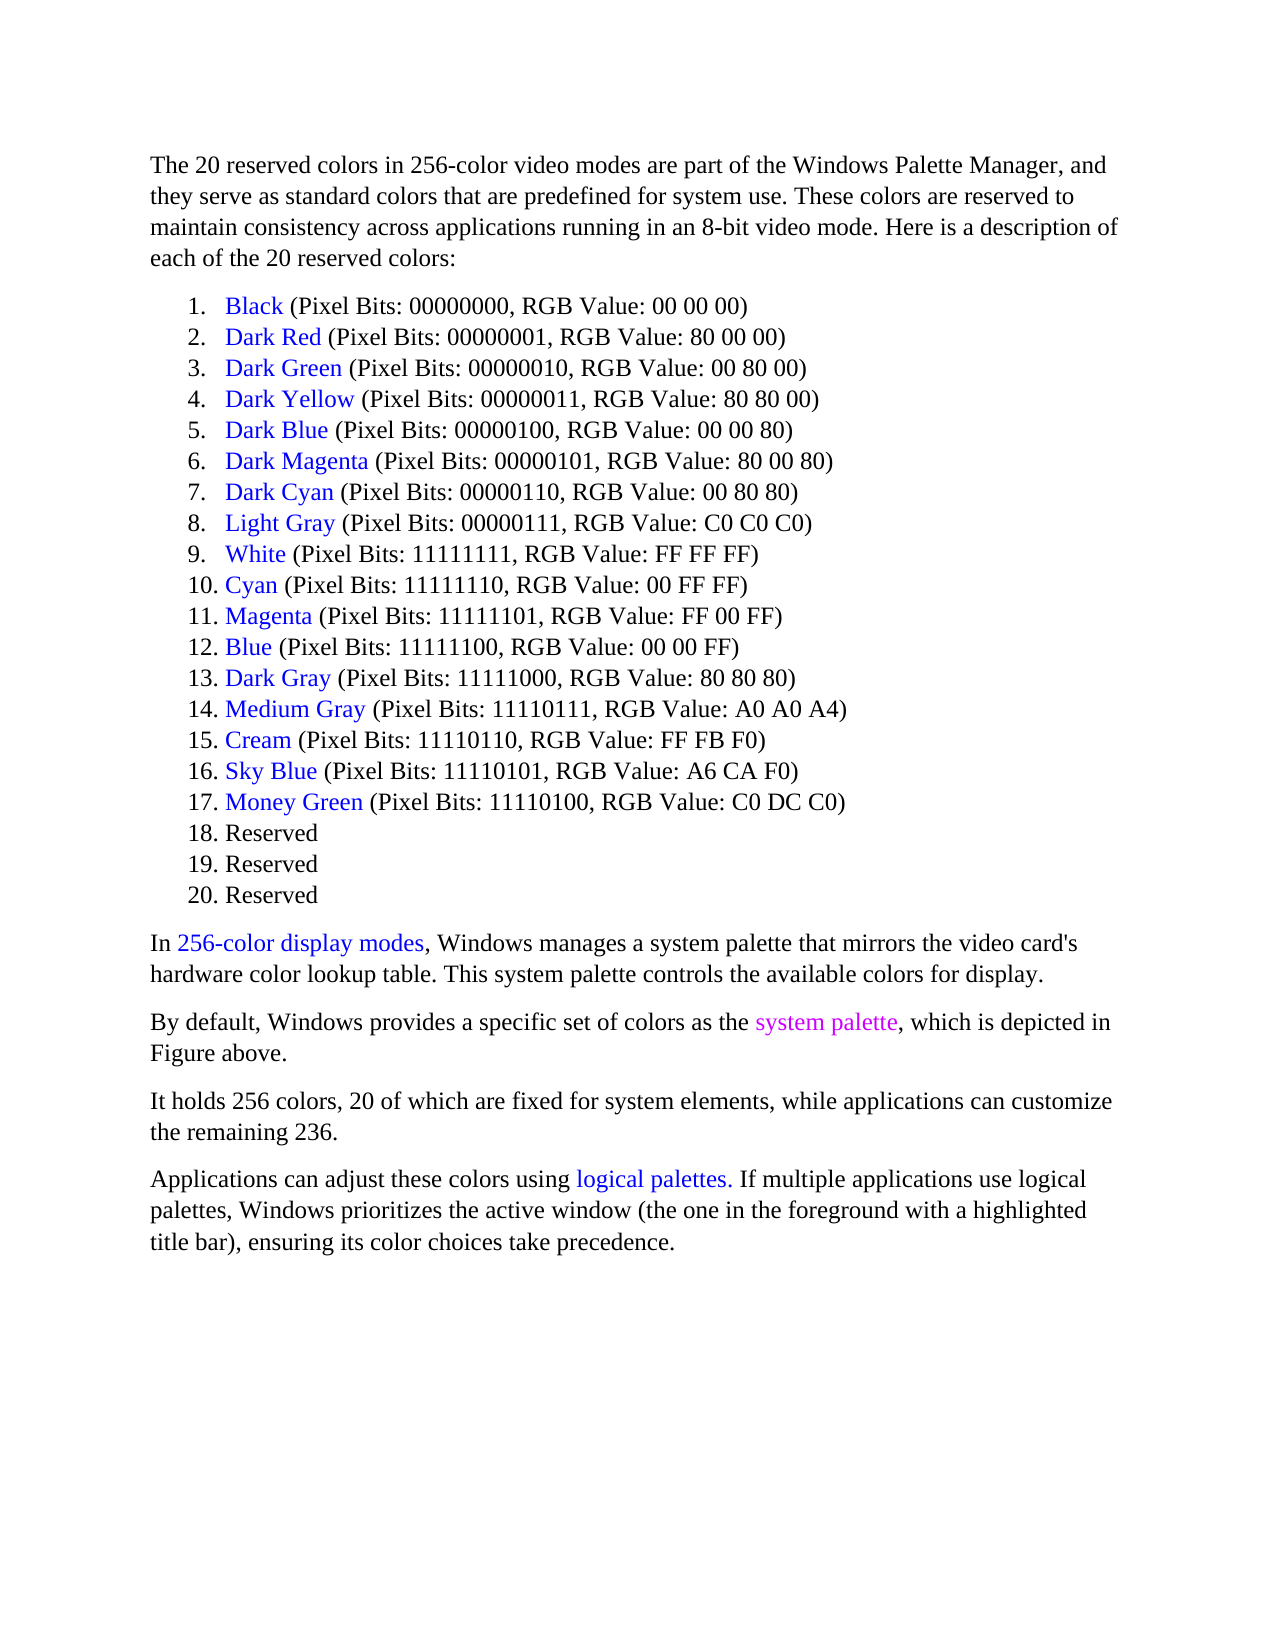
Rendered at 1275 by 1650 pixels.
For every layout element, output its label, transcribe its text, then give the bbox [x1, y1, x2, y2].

list Magenta (Pixel Bits: 11111101, RGB Value: FF 00 FF) [187, 601, 1125, 630]
list Dark Red (Pixel Bits: 00000001, RGB Value: 80 00 00) [187, 322, 1125, 351]
list Dark Cyan (Pixel Bits: 00000110, RGB Value: 00 80 80) [187, 477, 1125, 506]
list Dark Gray (Pixel Bits: 11111000, RGB Value: 80 80 80) [187, 663, 1125, 692]
list Cream (Pixel Bits: 11110110, RGB Value: FF FB F0) [187, 725, 1125, 754]
list Medium Gray (Pixel Bits: 11110111, RGB Value: A0 A0 A4) [187, 694, 1125, 723]
text Applications can adjust these colors using logical palettes. If multiple applications use logical palettes, Windows prioritizes the active window (the one in the foreground with a highlighted title bar), ensuring its color choices take precedence. [150, 1164, 1125, 1255]
list Blue (Pixel Bits: 11111100, RGB Value: 00 00 FF) [187, 632, 1125, 661]
list Sky Blue (Pixel Bits: 11110101, RGB Value: A6 CA F0) [187, 756, 1125, 785]
list Dark Magenta (Pixel Bits: 00000101, RGB Value: 80 00 80) [187, 446, 1125, 475]
list Cyan (Pixel Bits: 11111110, RGB Value: 00 FF FF) [187, 570, 1125, 599]
list Light Gray (Pixel Bits: 00000111, RGB Value: C0 C0 C0) [187, 508, 1125, 537]
list Reserved [187, 818, 1125, 847]
text By default, Windows provides a specific set of colors as the system palette, which is depicted in Figure above. [150, 1007, 1125, 1067]
list Black (Pixel Bits: 00000000, RGB Value: 00 00 00) [187, 291, 1125, 319]
list Reserved [187, 849, 1125, 878]
list Reserved [187, 881, 1125, 909]
list White (Pixel Bits: 11111111, RGB Value: FF FF FF) [187, 539, 1125, 568]
text The 20 reserved colors in 256-color video modes are part of the Windows Palette Manager, and they serve as standard colors that are predefined for system use. These colors are reserved to maintain consistency across applications running in an 8-bit video mode. Here is a description of each of the 20 reserved colors: [150, 150, 1125, 272]
list Dark Blue (Pixel Bits: 00000100, RGB Value: 00 00 80) [187, 415, 1125, 444]
text It holds 256 colors, 20 of which are fixed for system elements, while applications can customize the remaining 236. [150, 1086, 1125, 1146]
text In 256-color display modes, Windows manages a system palette that mirrors the video card's hardware color lookup table. This system palette controls the available colors for display. [150, 928, 1125, 988]
list Dark Green (Pixel Bits: 00000010, RGB Value: 00 80 00) [187, 353, 1125, 382]
list Money Green (Pixel Bits: 11110100, RGB Value: C0 DC C0) [187, 787, 1125, 816]
list Dark Yellow (Pixel Bits: 00000011, RGB Value: 80 80 00) [187, 384, 1125, 413]
